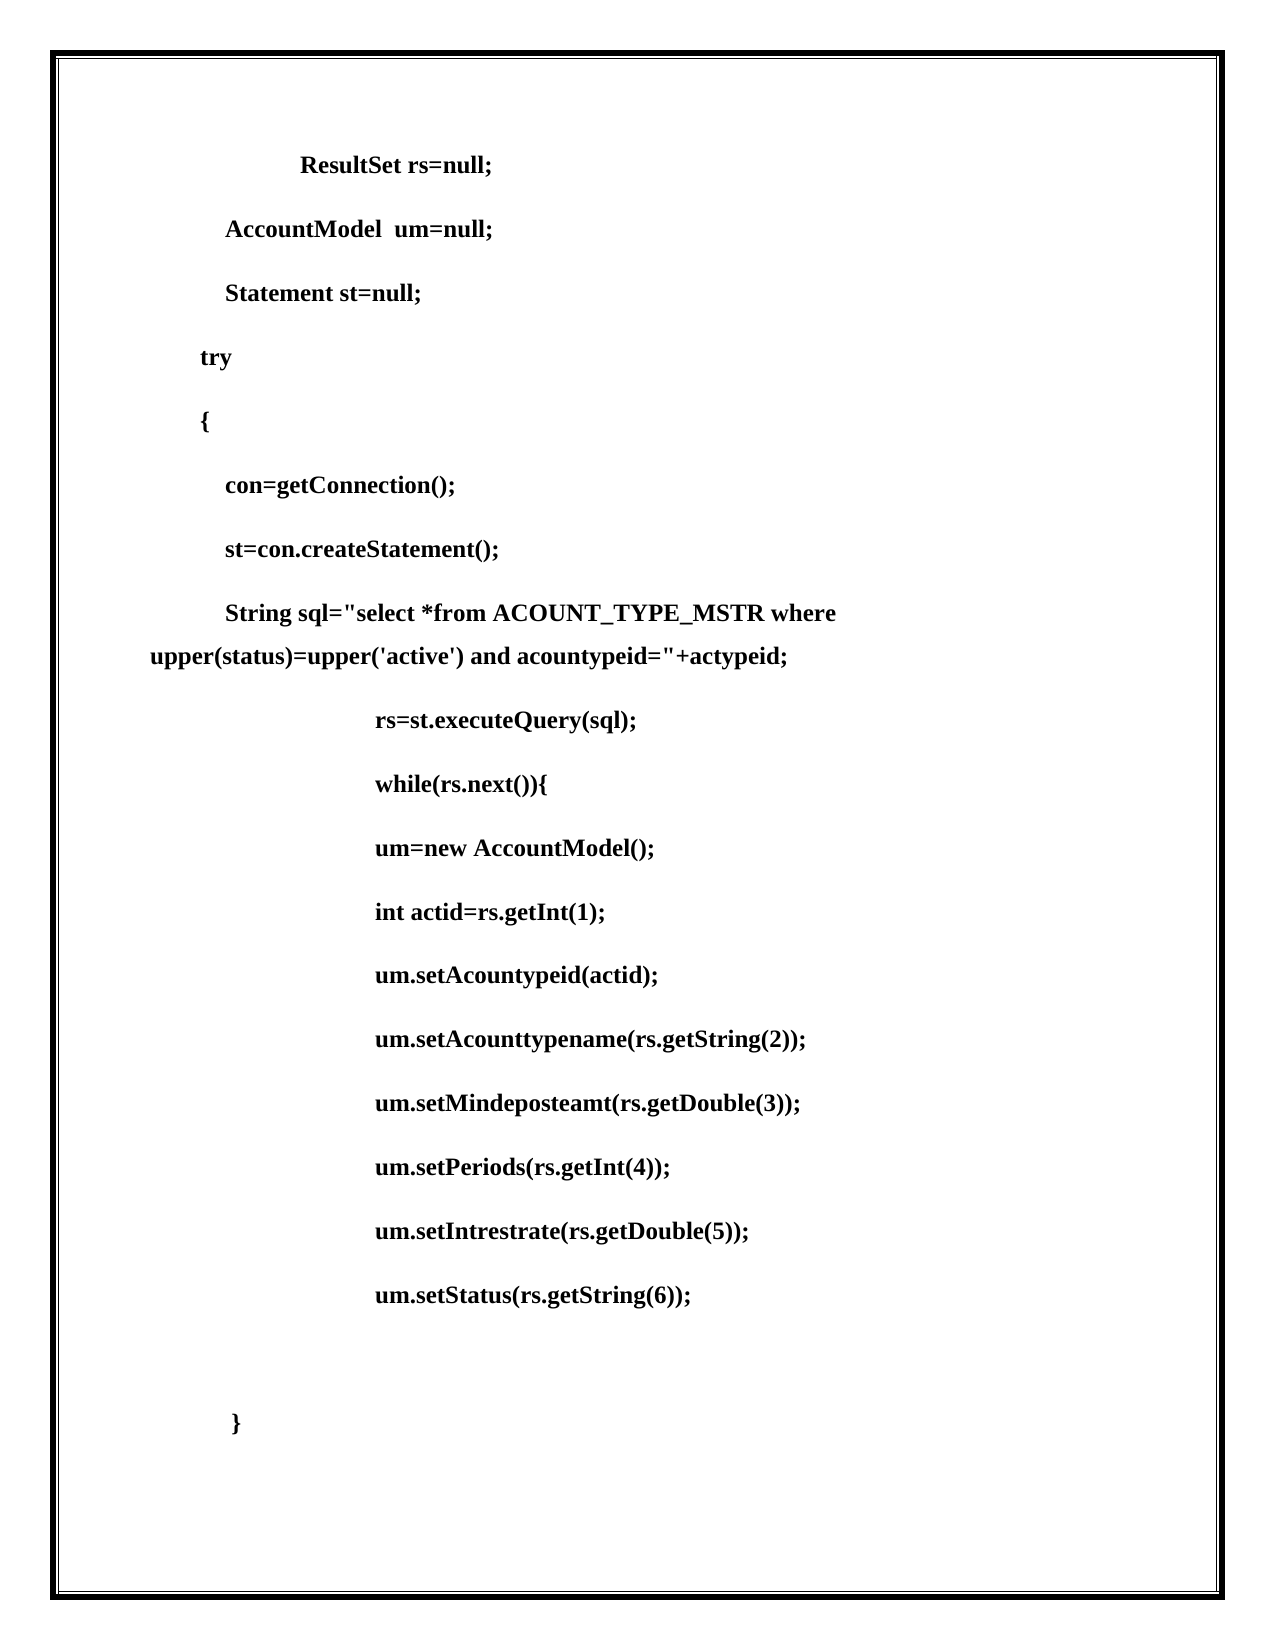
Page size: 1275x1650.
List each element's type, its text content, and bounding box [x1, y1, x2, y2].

text AccountModel um=null; [150, 214, 1125, 243]
text } [150, 1408, 1125, 1436]
text um.setAcounttypename(rs.getString(2)); [150, 1024, 1125, 1053]
text rs=st.executeQuery(sql); [150, 705, 1125, 733]
text um=new AccountModel(); [150, 833, 1125, 861]
text int actid=rs.getInt(1); [150, 897, 1125, 925]
text { [150, 406, 1125, 434]
text Statement st=null; [150, 278, 1125, 307]
text while(rs.next()){ [150, 769, 1125, 797]
text String sql="select *from ACOUNT_TYPE_MSTR where upper(status)=upper('active') and acountypeid="+actypeid; [150, 598, 1125, 669]
text try [150, 342, 1125, 371]
text um.setMindeposteamt(rs.getDouble(3)); [150, 1088, 1125, 1117]
text um.setAcountypeid(actid); [150, 961, 1125, 989]
text con=getConnection(); [150, 470, 1125, 498]
text st=con.createStatement(); [150, 534, 1125, 562]
text um.setPeriods(rs.getInt(4)); [150, 1152, 1125, 1181]
text um.setStatus(rs.getString(6)); [150, 1280, 1125, 1309]
text um.setIntrestrate(rs.getDouble(5)); [150, 1216, 1125, 1245]
text ResultSet rs=null; [150, 150, 1125, 179]
